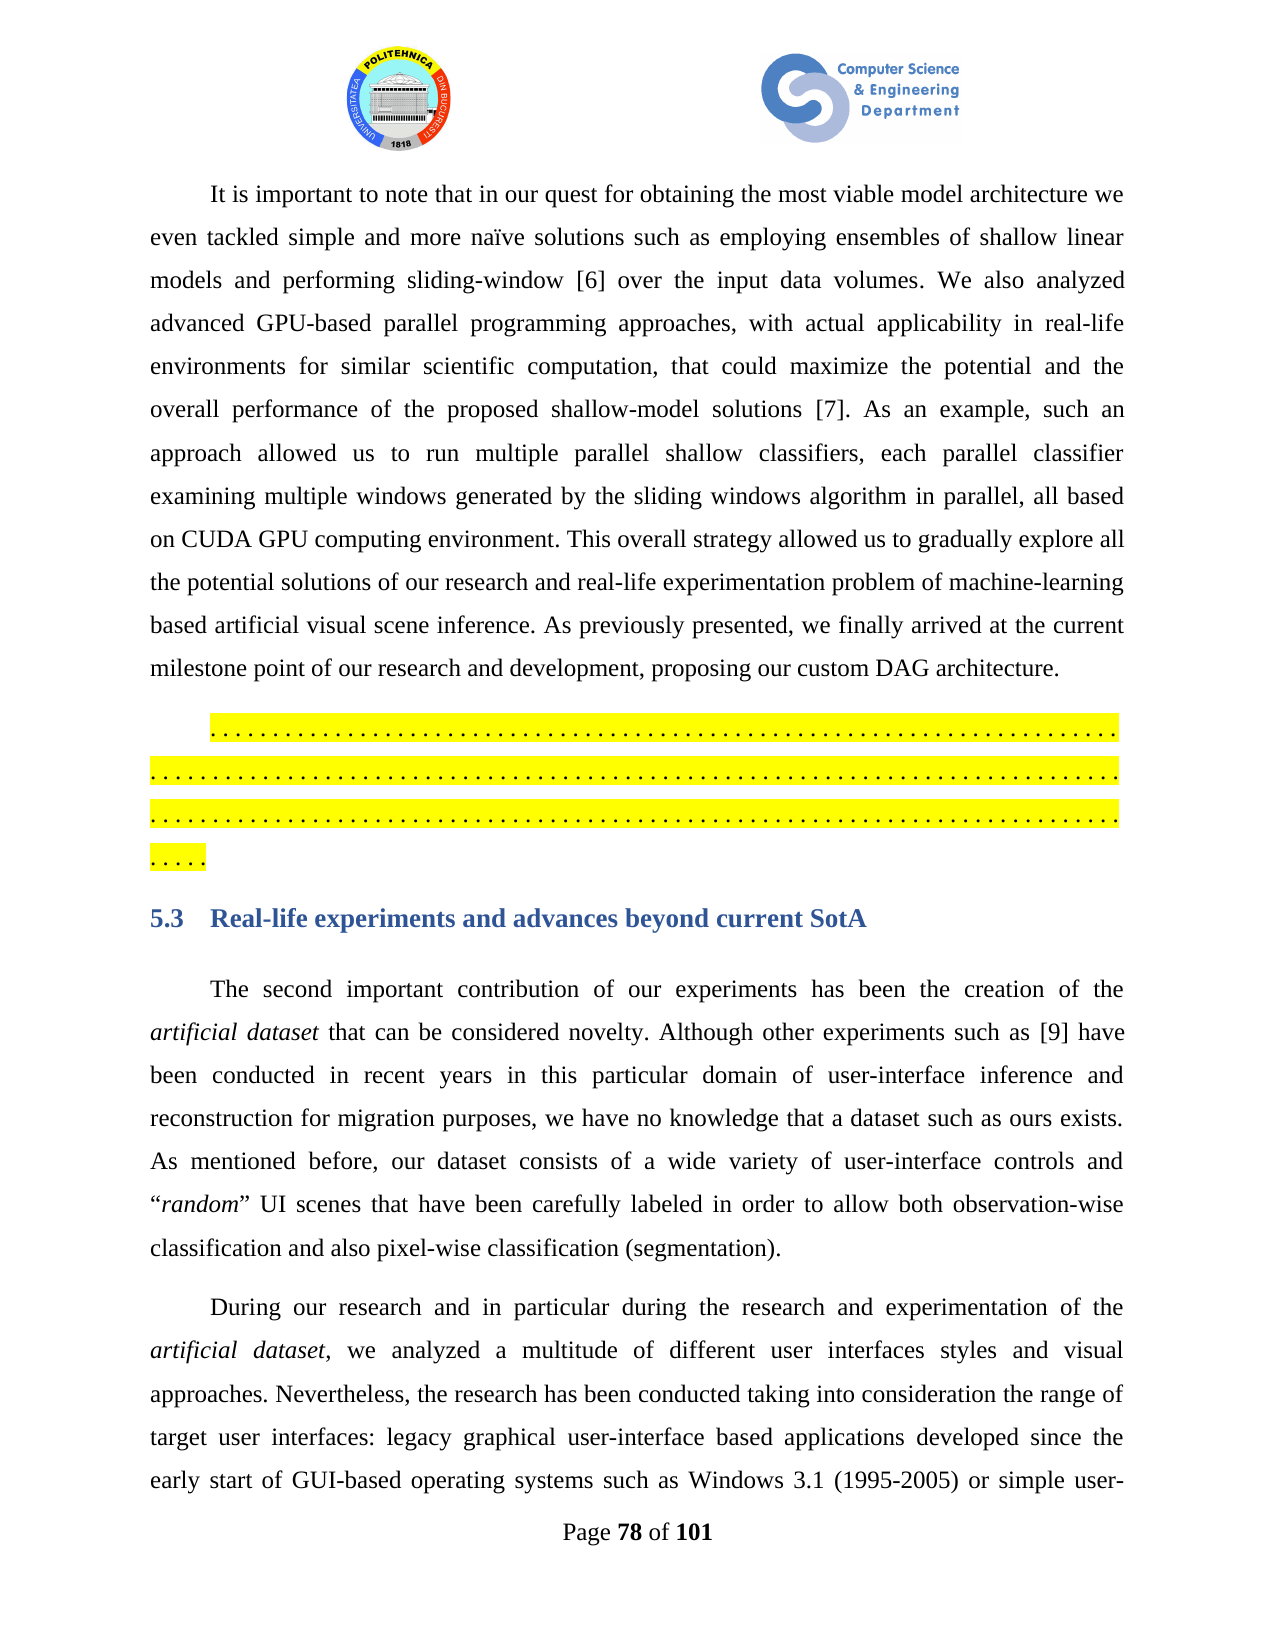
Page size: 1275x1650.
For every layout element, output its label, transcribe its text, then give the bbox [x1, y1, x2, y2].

subtitle Real-life experiments and advances beyond current SotA [150, 902, 1125, 933]
picture [346, 46, 451, 151]
text It is important to note that in our quest for obtaining the most viable model architecture we even tackled simple and more naïve solutions such as employing ensembles of shallow linear models and performing sliding-window over the input data volumes. We also analyzed advanced GPU-based parallel programming approaches, with actual applicability in real-life environments for similar scientific computation, that could maximize the potential and the overall performance of the proposed shallow-model solutions . As an example, such an approach allowed us to run multiple parallel shallow classifiers, each parallel classifier examining multiple windows generated by the sliding windows algorithm in parallel, all based on CUDA GPU computing environment. This overall strategy allowed us to gradually explore all the potential solutions of our research and real-life experimentation problem of machine-learning based artificial visual scene inference. As previously presented, we finally arrived at the current milestone point of our research and development, proposing our custom DAG architecture. [150, 179, 1125, 682]
picture [760, 53, 963, 144]
text . . . . . . . . . . . . . . . . . . . . . . . . . . . . . . . . . . . . . . . . . . . . . . . . . . . . . . . . . . . . . . . . . . . . . . . . . . . . . . . . . . . . . . . . . . . . . . . . . . . . . . . . . . . . . . . . . . . . . . . . . . . . . . . . . . . . . . . . . . . . . . . . . . . . . . . . . . . . . . . . . . . . . . . . . . . . . . . . . . . . . . . . . . . . . . . . . . . . . . . . . . . . . . . . . . . . . . . . . . . . . . . . . . . . . . . . . . [150, 713, 1125, 871]
text The second important contribution of our experiments has been the creation of the artificial dataset that can be considered novelty. Although other experiments such as have been conducted in recent years in this particular domain of user-interface inference and reconstruction for migration purposes, we have no knowledge that a dataset such as ours exists. As mentioned before, our dataset consists of a wide variety of user-interface controls and “random” UI scenes that have been carefully labeled in order to allow both observation-wise classification and also pixel-wise classification (segmentation). [150, 974, 1125, 1261]
